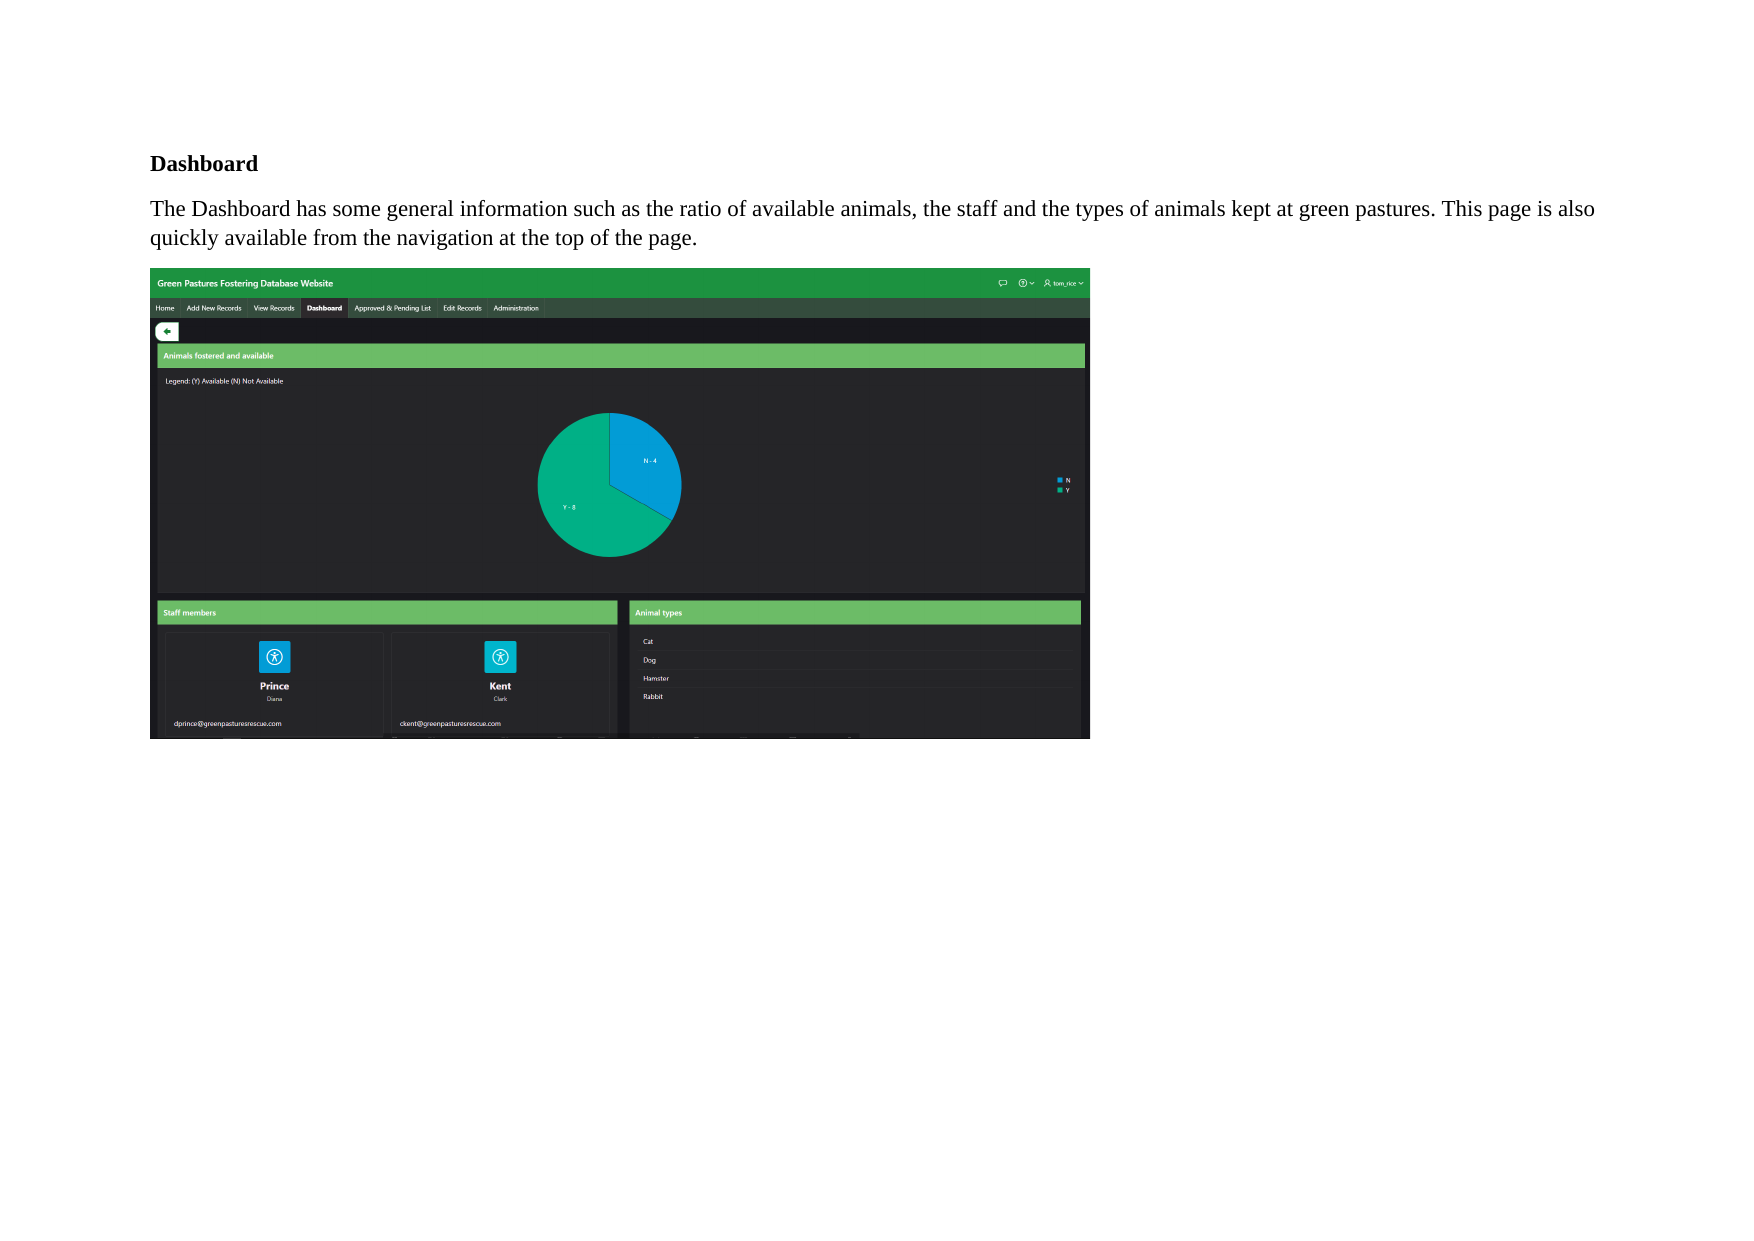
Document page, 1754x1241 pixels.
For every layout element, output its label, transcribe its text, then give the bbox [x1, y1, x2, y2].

text Dashboard [150, 150, 1604, 176]
text The Dashboard has some general information such as the ratio of available animals, the staff and the types of animals kept at green pastures. This page is also quickly available from the navigation at the top of the page. [150, 195, 1604, 250]
picture [150, 268, 1091, 739]
